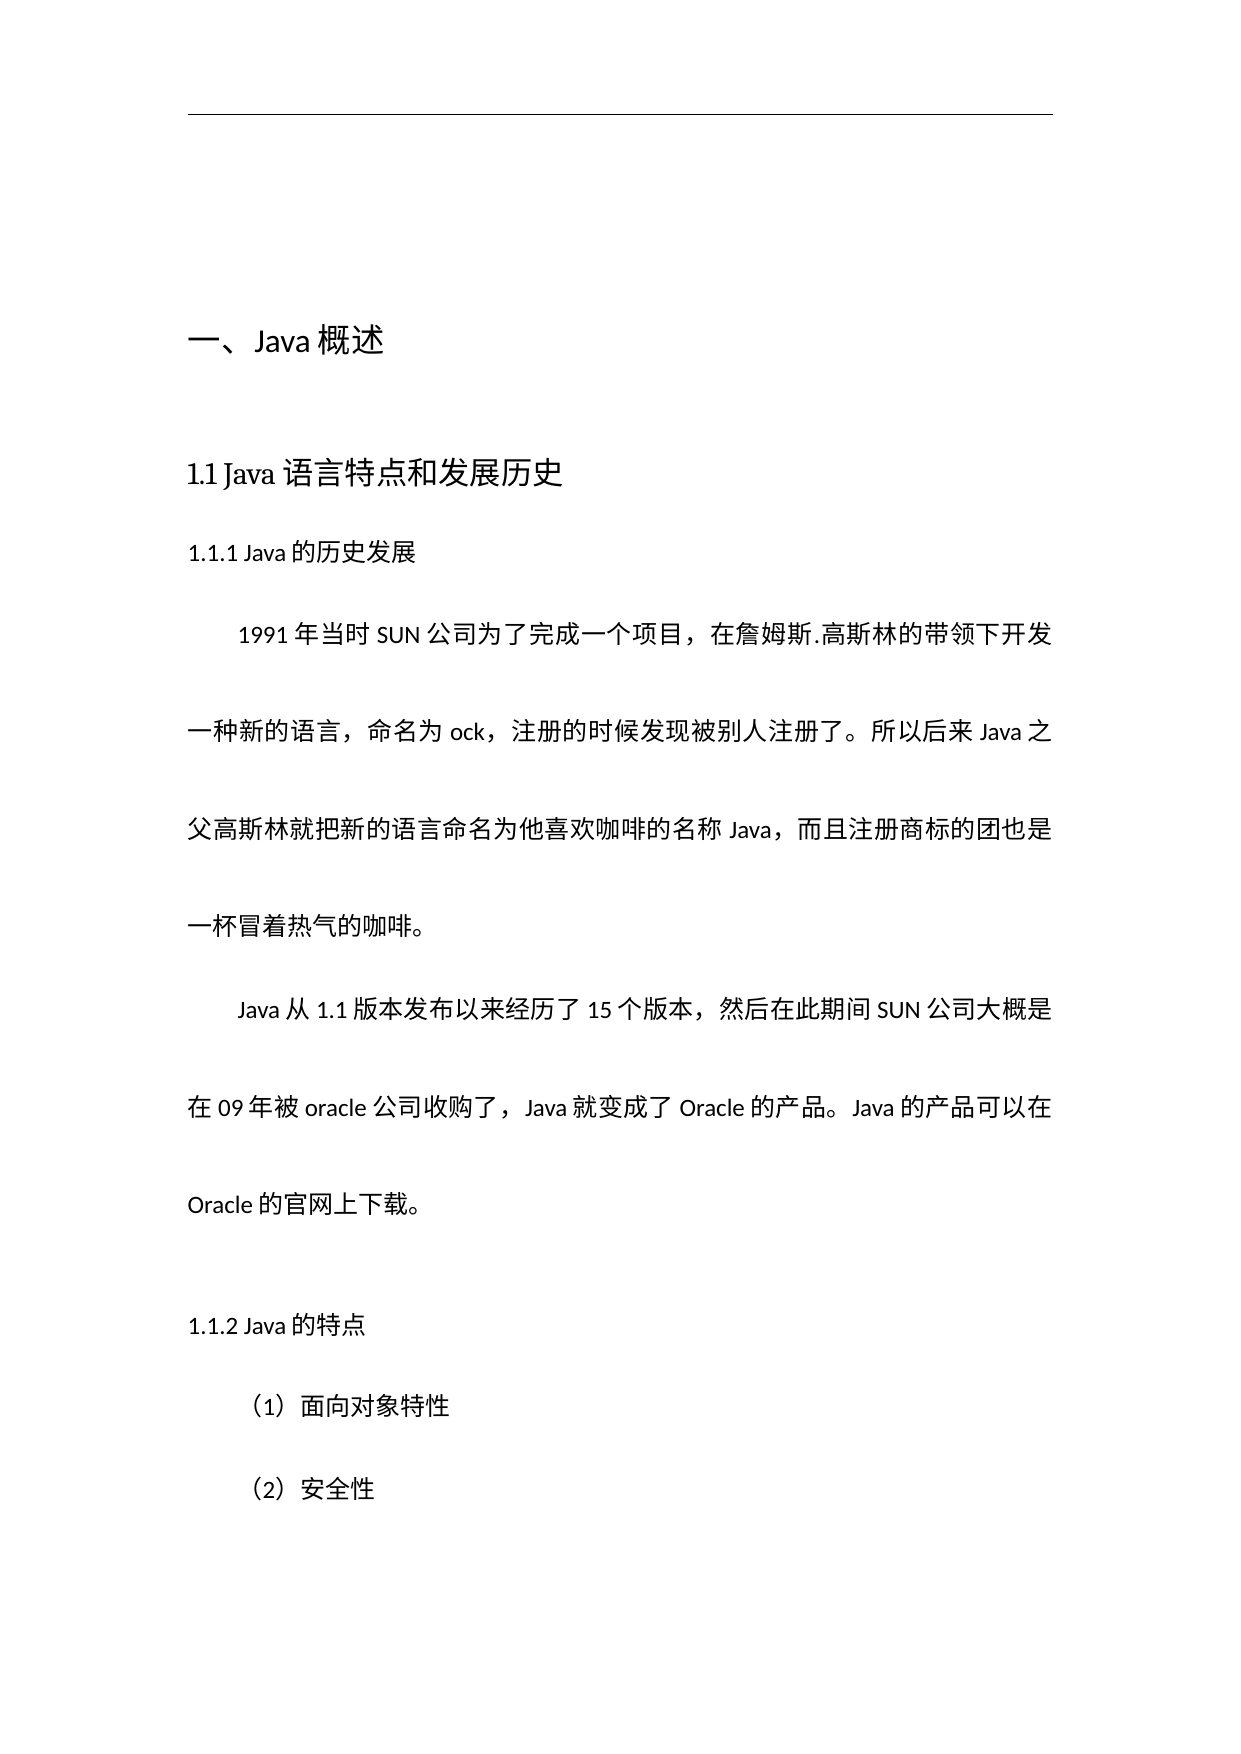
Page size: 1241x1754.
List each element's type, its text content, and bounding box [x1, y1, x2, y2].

text Java从1.1版本发布以来经历了15个版本，然后在此期间SUN公司大概是在09年被oracle公司收购了，Java就变成了Oracle的产品。Java的产品可以在Oracle的官网上下载。 [187, 975, 1053, 1235]
subtitle 一、Java概述 [187, 305, 1053, 370]
text （1）面向对象特性 [187, 1372, 1053, 1437]
text （2）安全性 [187, 1455, 1053, 1520]
text 1991年当时SUN公司为了完成一个项目，在詹姆斯.高斯林的带领下开发一种新的语言，命名为ock，注册的时候发现被别人注册了。所以后来Java之父高斯林就把新的语言命名为他喜欢咖啡的名称Java，而且注册商标的团也是一杯冒着热气的咖啡。 [187, 600, 1053, 957]
subtitle 1.1.1 Java的历史发展 [187, 533, 1053, 569]
subtitle 1.1.2 Java的特点 [187, 1305, 1053, 1342]
subtitle 1.1 Java语言特点和发展历史 [187, 448, 1053, 494]
